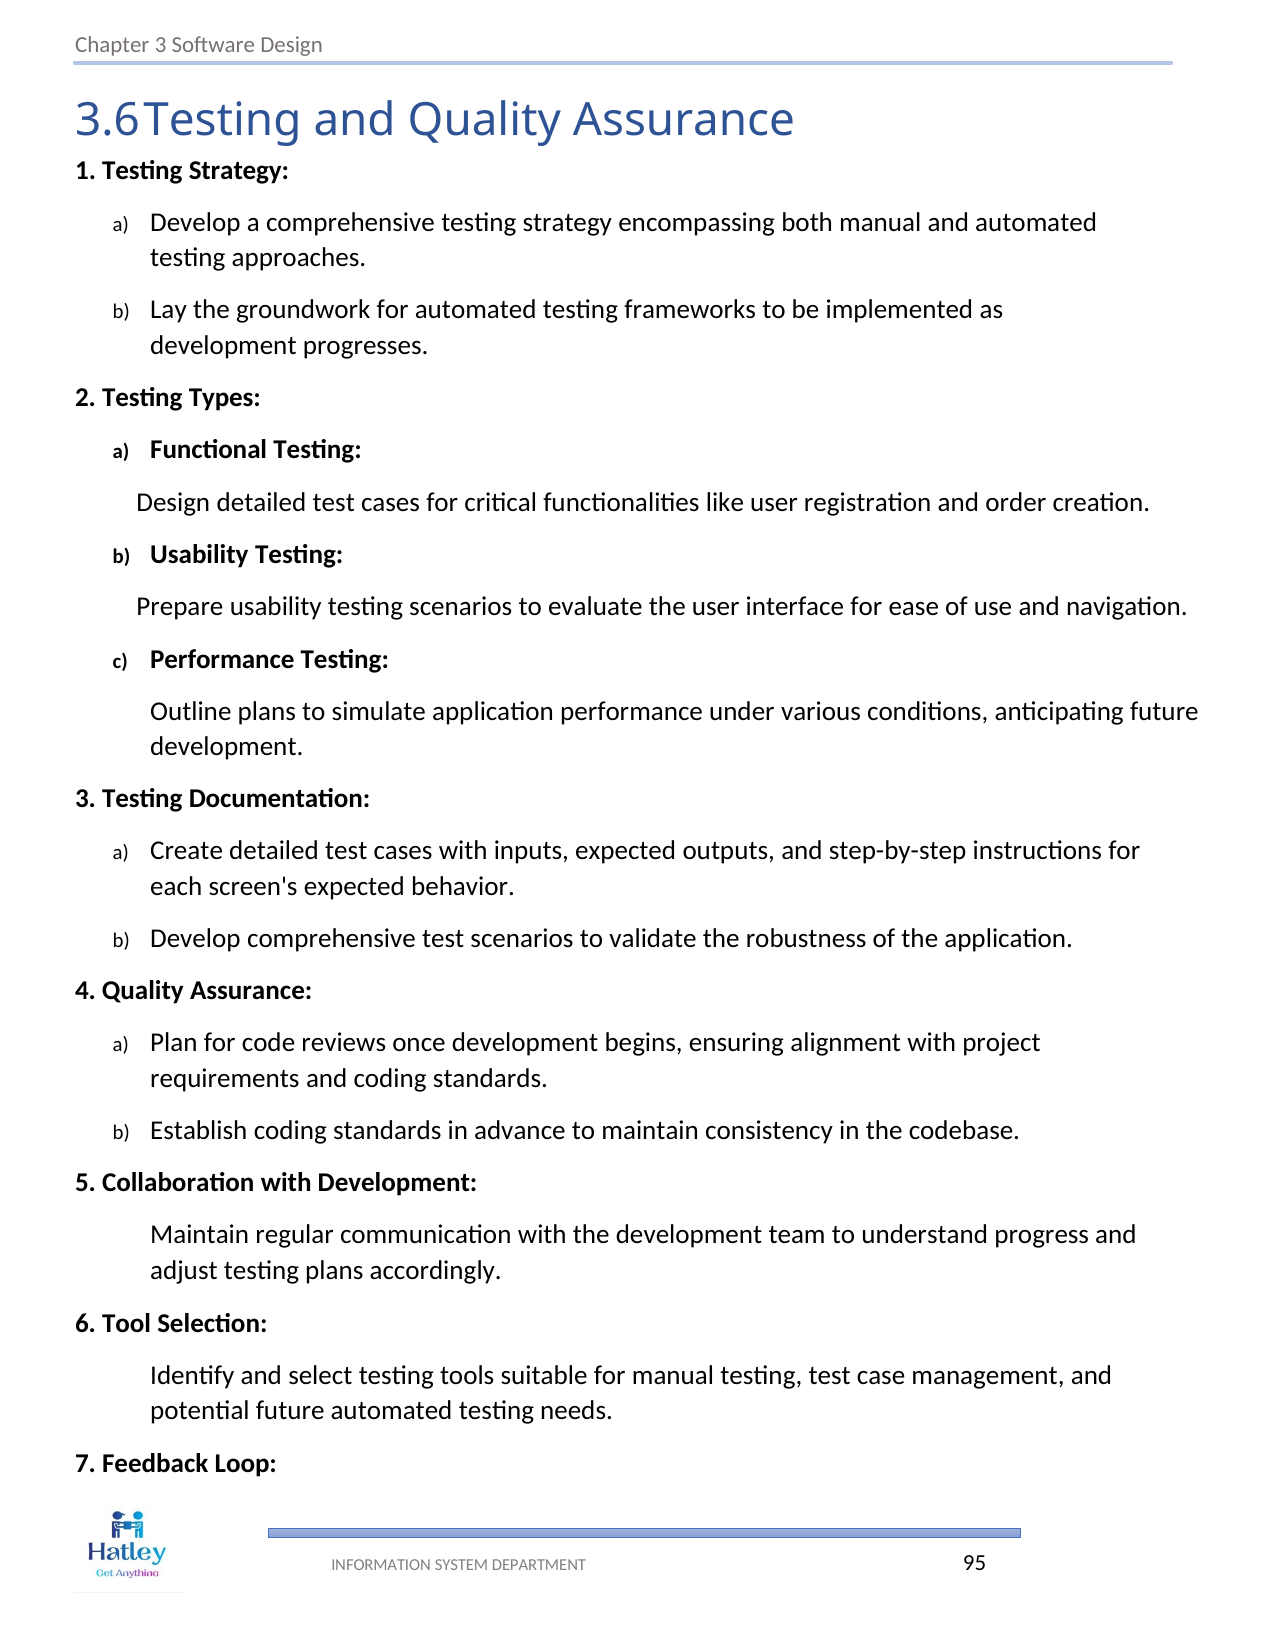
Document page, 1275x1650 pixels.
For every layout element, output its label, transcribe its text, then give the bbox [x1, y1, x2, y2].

list Develop comprehensive test scenarios to validate the robustness of the application. [112, 921, 1248, 954]
subtitle Tool Selection: [75, 1306, 1248, 1339]
subtitle Testing Strategy: [75, 153, 1248, 186]
list Lay the groundwork for automated testing frameworks to be implemented as development progresses. [112, 292, 1149, 361]
subtitle Feedback Loop: [75, 1446, 1248, 1479]
subtitle Usability Testing: [112, 537, 1248, 570]
list Plan for code reviews once development begins, ensuring alignment with project requirements and coding standards. [112, 1025, 1192, 1094]
list Create detailed test cases with inputs, expected outputs, and step-by-step instructions for each screen's expected behavior. [112, 833, 1193, 902]
text Maintain regular communication with the development team to understand progress and adjust testing plans accordingly. [150, 1218, 1190, 1286]
picture [269, 1529, 1020, 1537]
text Identify and select testing tools suitable for manual testing, test case management, and potential future automated testing needs. [150, 1358, 1190, 1427]
subtitle Quality Assurance: [75, 973, 1248, 1006]
subtitle Testing Documentation: [75, 781, 1248, 814]
list Establish coding standards in advance to maintain consistency in the codebase. [112, 1113, 1248, 1146]
text Prepare usability testing scenarios to evaluate the user interface for ease of use and navigation. [136, 589, 1248, 622]
subtitle Collaboration with Development: [75, 1166, 1248, 1198]
subtitle Performance Testing: [112, 642, 1248, 675]
list Develop a comprehensive testing strategy encompassing both manual and automated testing approaches. [112, 205, 1173, 274]
subtitle Testing and Quality Assurance [75, 86, 1248, 148]
text Outline plans to simulate application performance under various conditions, anticipating future development. [150, 694, 1248, 762]
list Functional Testing: [112, 432, 1248, 466]
subtitle Testing Types: [75, 380, 1248, 413]
text Design detailed test cases for critical functionalities like user registration and order creation. [136, 485, 1248, 518]
picture [75, 1498, 185, 1593]
